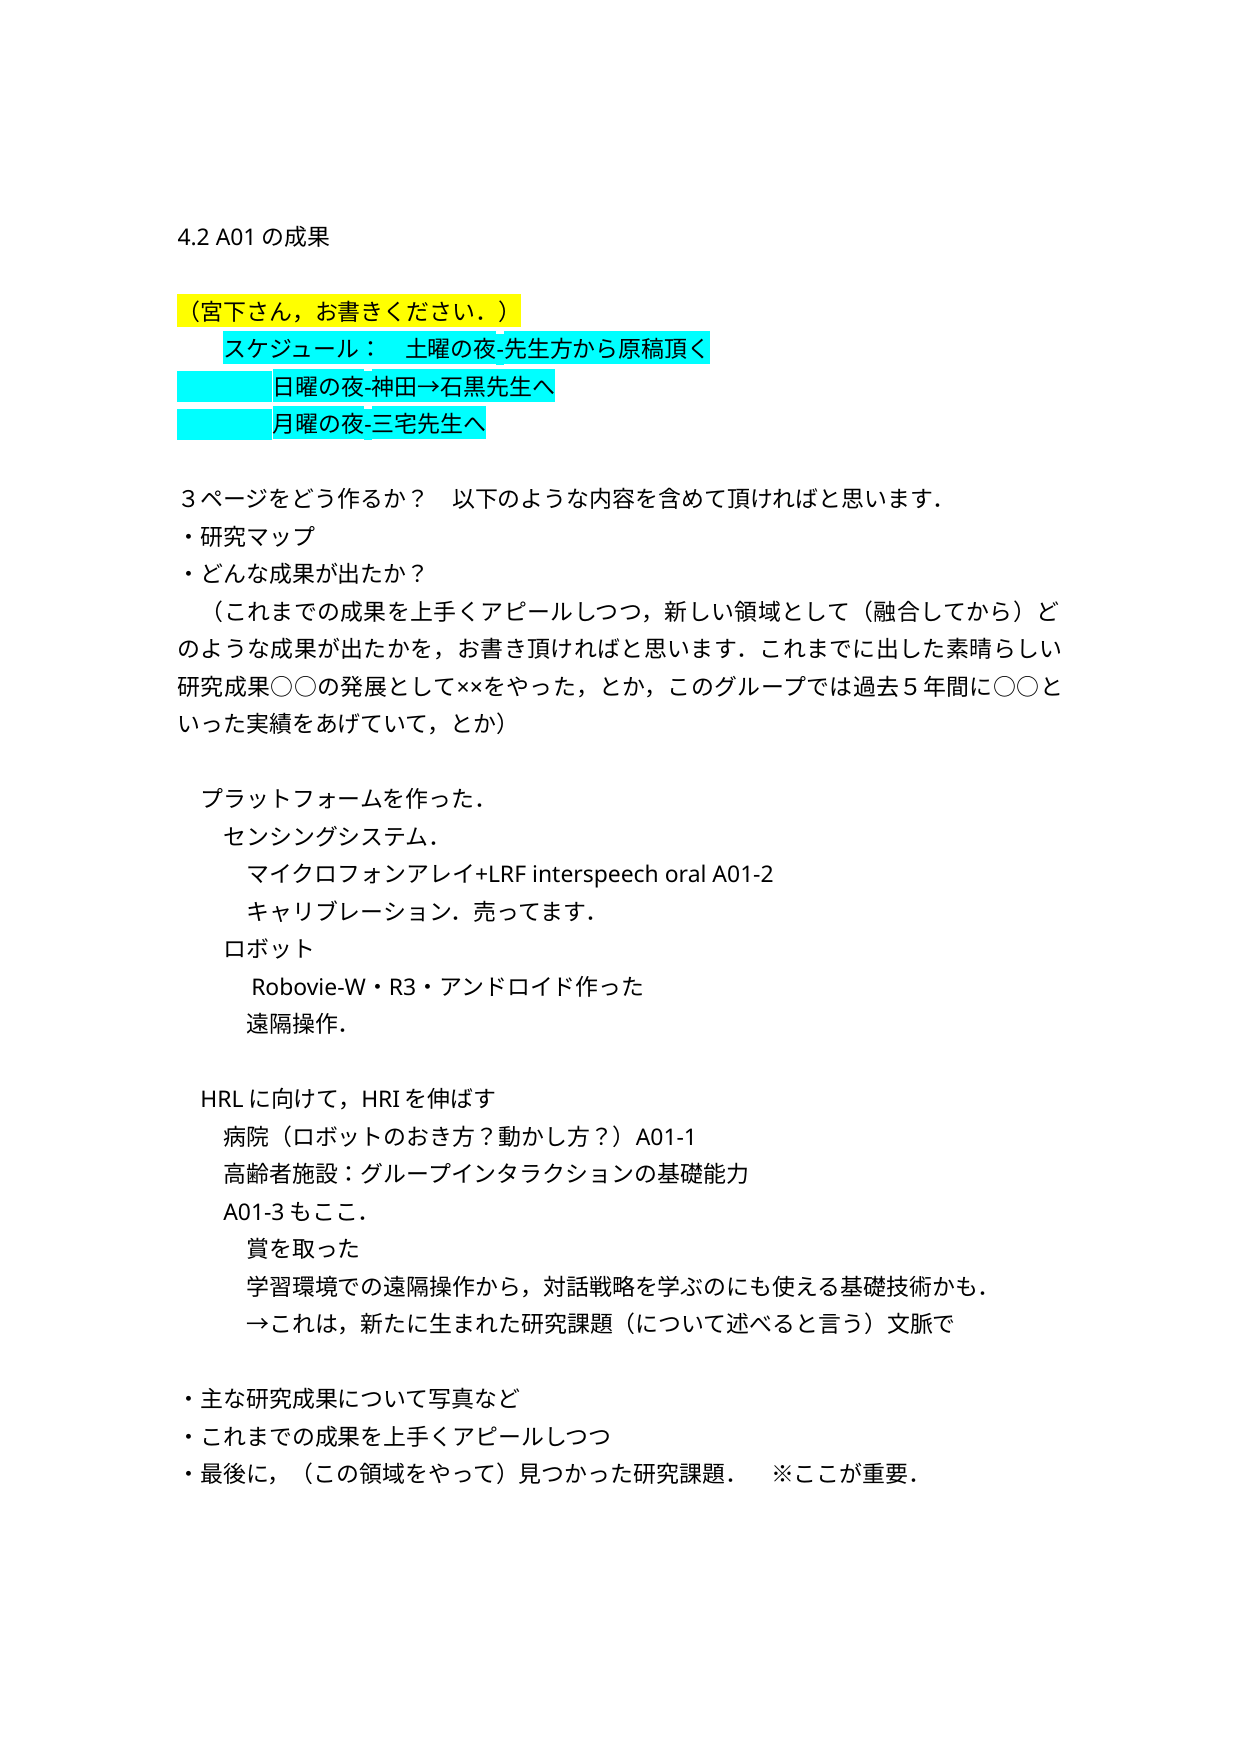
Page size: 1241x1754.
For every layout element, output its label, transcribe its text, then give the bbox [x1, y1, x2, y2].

text 4.2 A01の成果 [177, 217, 1063, 254]
text 月曜の夜-三宅先生へ [177, 404, 1063, 442]
text （これまでの成果を上手くアピールしつつ，新しい領域として（融合してから）どのような成果が出たかを，お書き頂ければと思います．これまでに出した素晴らしい研究成果○○の発展として××をやった，とか，このグループでは過去５年間に○○といった実績をあげていて，とか） [177, 592, 1063, 742]
text センシングシステム． [177, 817, 1063, 854]
text 賞を取った [177, 1229, 1063, 1267]
text 日曜の夜-神田→石黒先生へ [177, 367, 1063, 404]
text （宮下さん，お書きください．） [177, 292, 1063, 329]
text 病院（ロボットのおき方？動かし方？）A01-1 [177, 1117, 1063, 1154]
text Robovie-W・R3・アンドロイド作った [177, 967, 1063, 1004]
text 遠隔操作． [177, 1004, 1063, 1042]
text キャリブレーション．売ってます． [177, 892, 1063, 929]
text HRLに向けて，HRIを伸ばす [177, 1079, 1063, 1117]
text ・最後に，（この領域をやって）見つかった研究課題． ※ここが重要． [177, 1454, 1063, 1492]
text ・どんな成果が出たか？ [177, 554, 1063, 592]
text ロボット [177, 929, 1063, 967]
text →これは，新たに生まれた研究課題（について述べると言う）文脈で [177, 1304, 1063, 1342]
text ・これまでの成果を上手くアピールしつつ [177, 1417, 1063, 1454]
text プラットフォームを作った． [177, 779, 1063, 817]
text ・主な研究成果について写真など [177, 1379, 1063, 1417]
text 学習環境での遠隔操作から，対話戦略を学ぶのにも使える基礎技術かも． [177, 1267, 1063, 1304]
text A01-3もここ． [177, 1192, 1063, 1229]
text マイクロフォンアレイ+LRF interspeech oral A01-2 [177, 854, 1063, 892]
text 高齢者施設：グループインタラクションの基礎能力 [177, 1154, 1063, 1192]
text スケジュール： 土曜の夜-先生方から原稿頂く [177, 329, 1063, 367]
text ・研究マップ [177, 517, 1063, 554]
text ３ページをどう作るか？ 以下のような内容を含めて頂ければと思います． [177, 479, 1063, 517]
